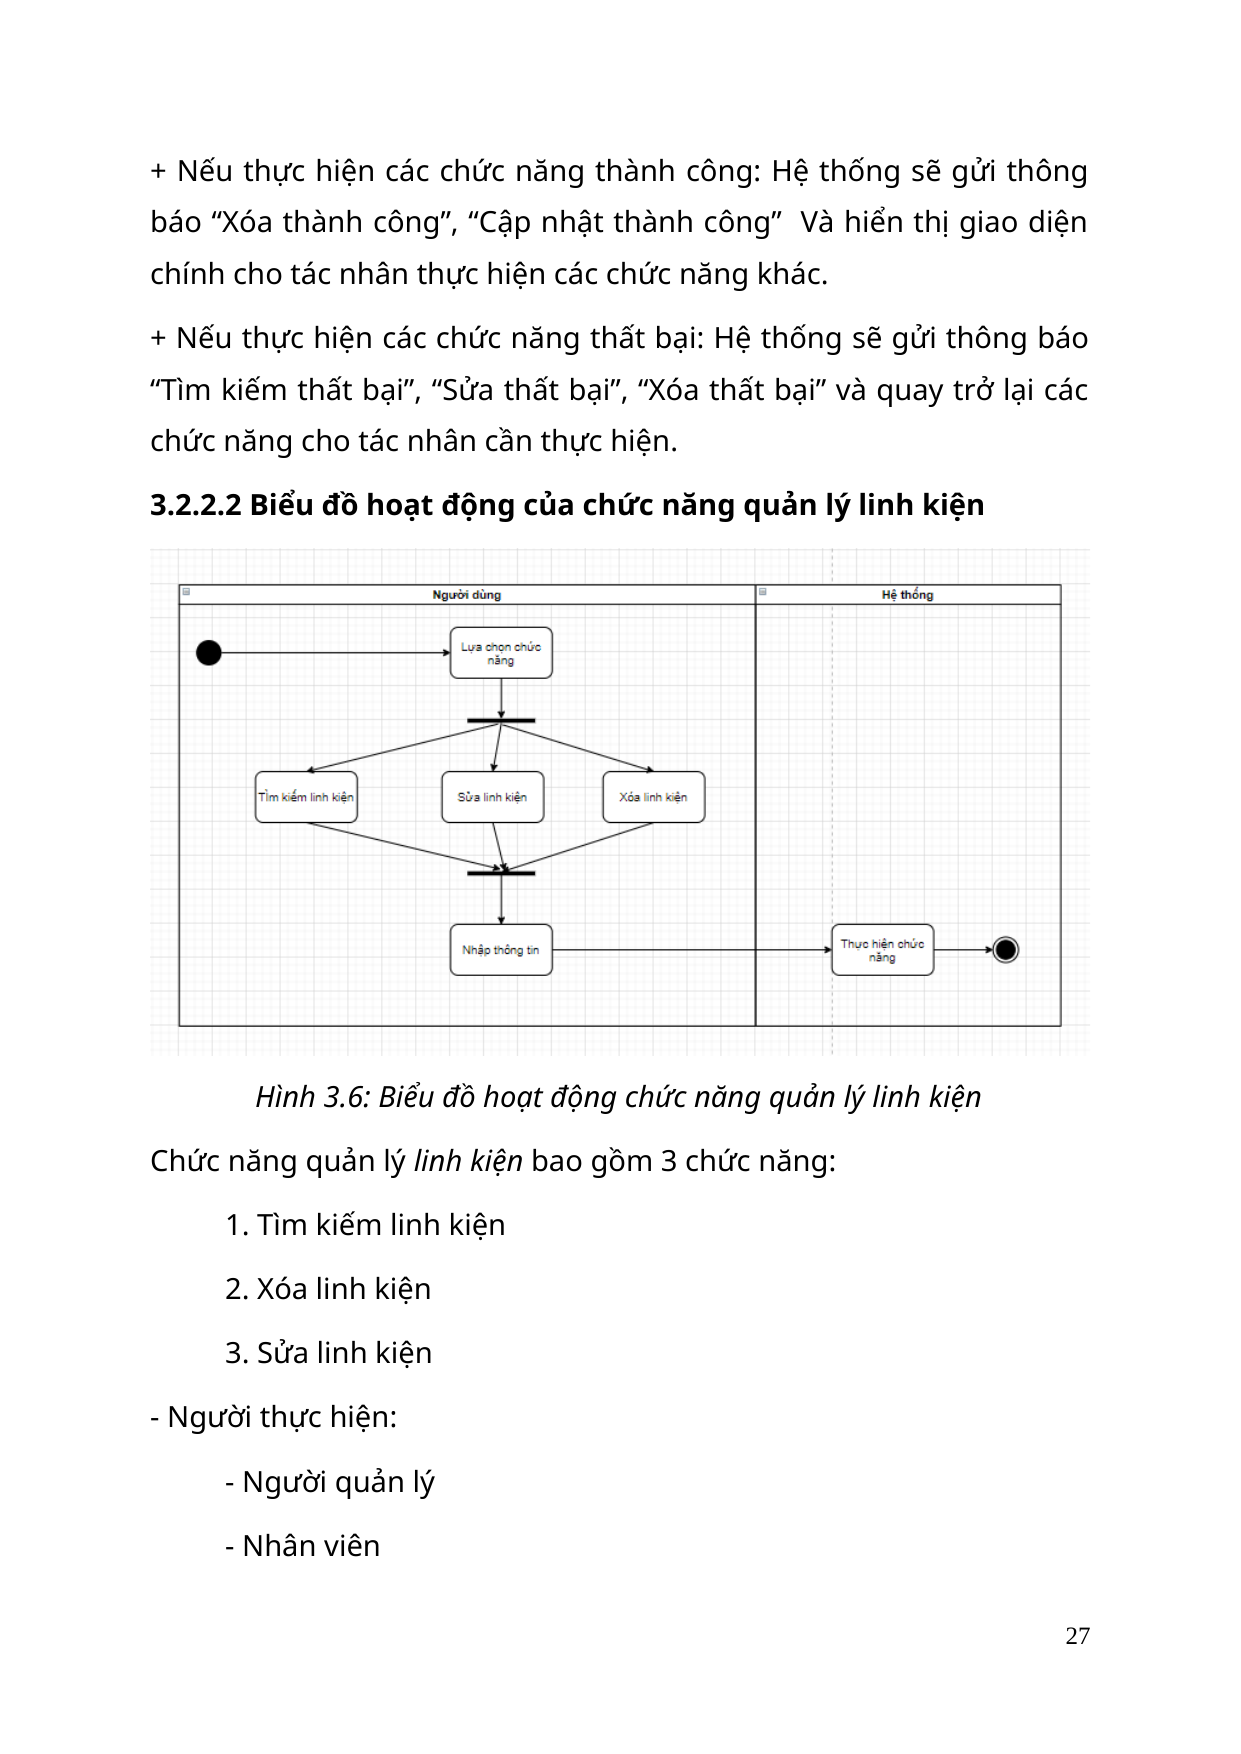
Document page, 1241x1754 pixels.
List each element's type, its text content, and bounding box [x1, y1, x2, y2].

text - Người quản lý [150, 1461, 1090, 1501]
subtitle 3.2.2.2 Biểu đồ hoạt động của chức năng quản lý linh kiện [150, 484, 1090, 524]
text Chức năng quản lý linh kiện bao gồm 3 chức năng: [150, 1141, 1090, 1180]
text - Nhân viên [150, 1525, 1090, 1564]
text 3. Sửa linh kiện [150, 1333, 1090, 1372]
text + Nếu thực hiện các chức năng thất bại: Hệ thống sẽ gửi thông báo “Tìm kiếm thất bại”, “Sửa thất bại”, “Xóa thất bại” và quay trở lại các chức năng cho tác nhân cần thực hiện. [150, 317, 1090, 460]
text 1. Tìm kiếm linh kiện [150, 1204, 1090, 1244]
text - Người thực hiện: [150, 1397, 1090, 1436]
text Hình 3.6: Biểu đồ hoạt động chức năng quản lý linh kiện [150, 1076, 1090, 1116]
text + Nếu thực hiện các chức năng thành công: Hệ thống sẽ gửi thông báo “Xóa thành công”, “Cập nhật thành công” Và hiển thị giao diện chính cho tác nhân thực hiện các chức năng khác. [150, 150, 1090, 293]
text 2. Xóa linh kiện [150, 1269, 1090, 1308]
picture [150, 548, 1091, 1056]
